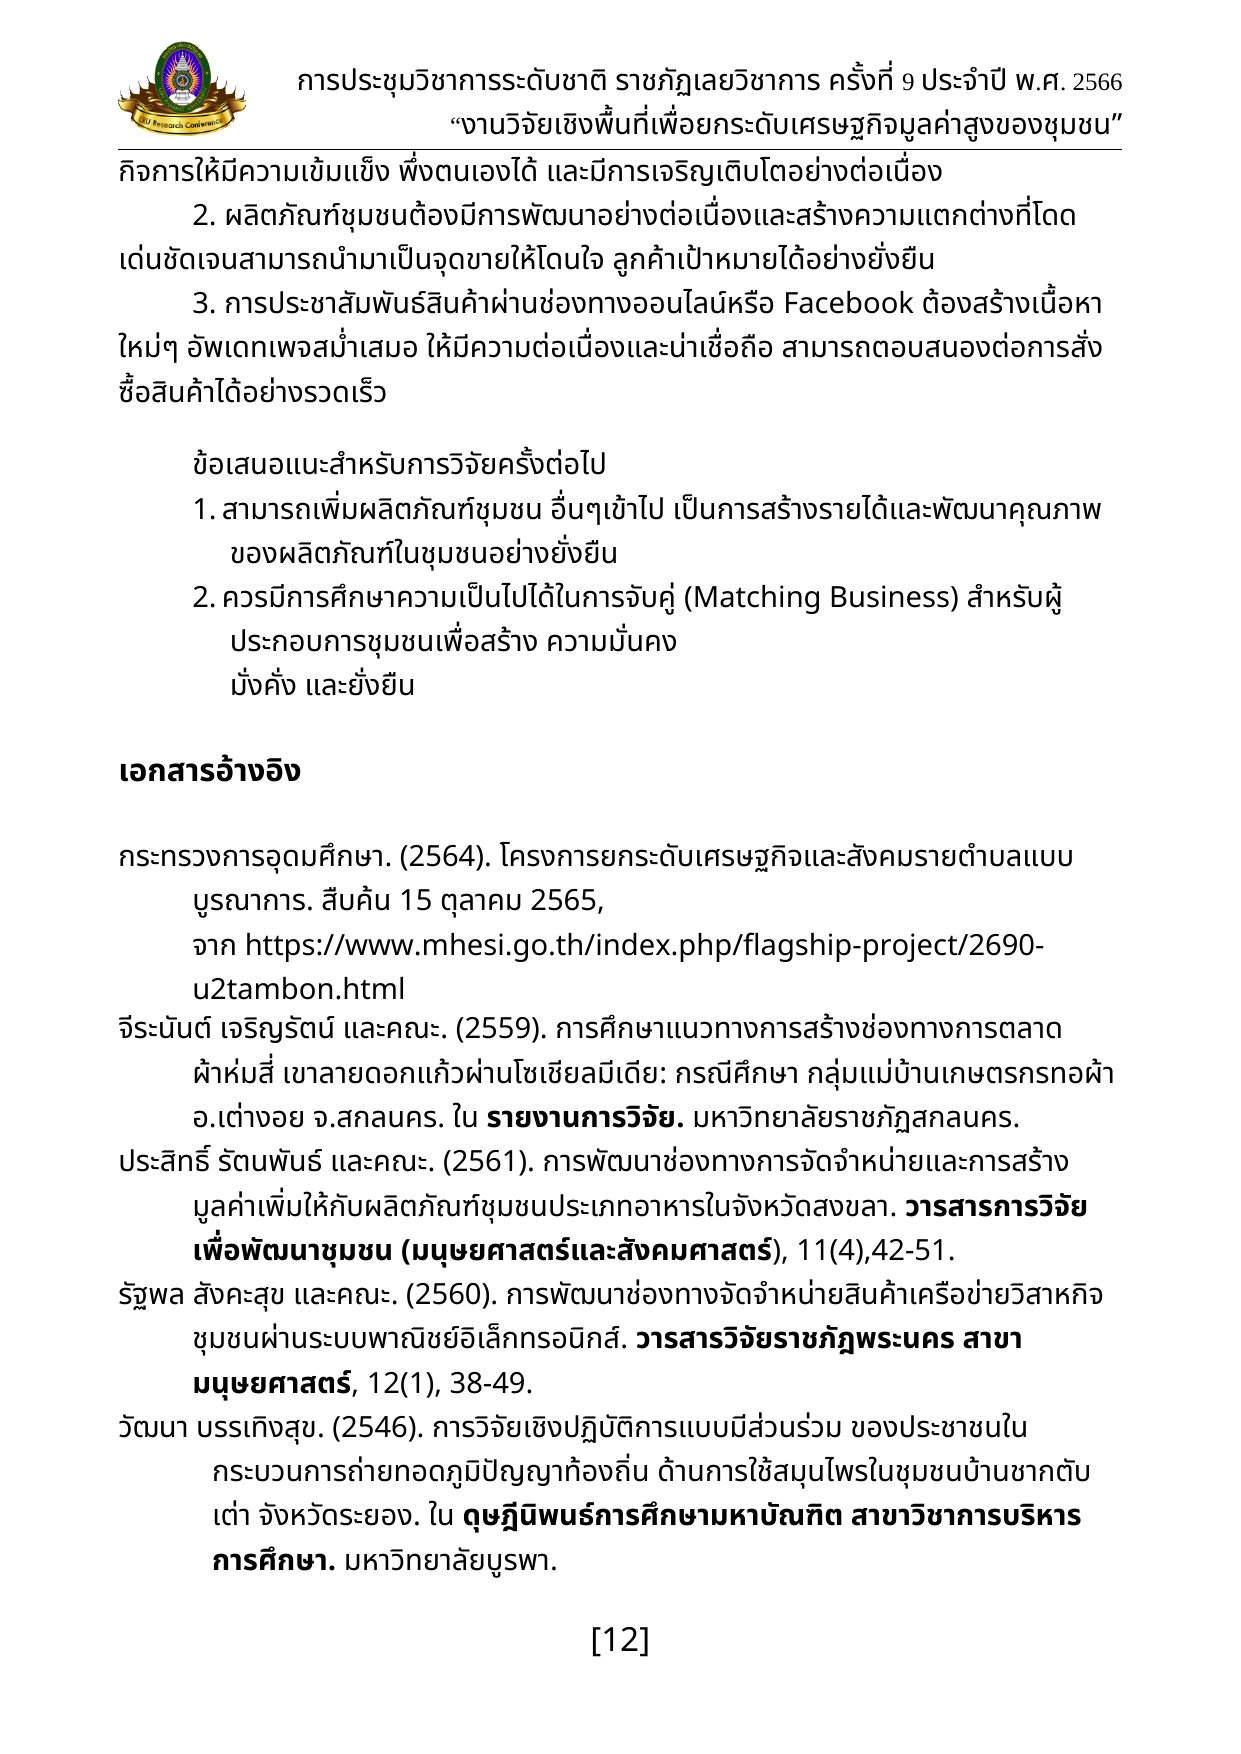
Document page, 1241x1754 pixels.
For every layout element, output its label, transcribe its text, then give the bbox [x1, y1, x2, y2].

text จีระนันต์ เจริญรัตน์ และคณะ. (2559). การศึกษาแนวทางการสร้างช่องทางการตลาดผ้าห่มสี่ เขาลายดอกแก้วผ่านโซเชียลมีเดีย: กรณีศึกษา กลุ่มแม่บ้านเกษตรกรทอผ้า อ.เต่างอย จ.สกลนคร. ใน รายงานการวิจัย. มหาวิทยาลัยราชภัฏสกลนคร. [118, 1008, 1122, 1141]
text 2. ผลิตภัณฑ์ชุมชนต้องมีการพัฒนาอย่างต่อเนื่องและสร้างความแตกต่างที่โดดเด่นชัดเจนสามารถนำมาเป็นจุดขายให้โดนใจ ลูกค้าเป้าหมายได้อย่างยั่งยืน [118, 194, 1122, 283]
text เอกสารอ้างอิง [118, 748, 1122, 796]
text วัฒนา บรรเทิงสุข. (2546). การวิจัยเชิงปฏิบัติการแบบมีส่วนร่วม ของประชาชนใน กระบวนการถ่ายทอดภูมิปัญญาท้องถิ่น ด้านการใช้สมุนไพรในชุมชนบ้านชากตับเต่า จังหวัดระยอง. ใน ดุษฎีนิพนธ์การศึกษามหาบัณฑิต สาขาวิชาการบริหารการศึกษา. มหาวิทยาลัยบูรพา. [118, 1406, 1122, 1583]
text ประสิทธิ์ รัตนพันธ์ และคณะ. (2561). การพัฒนาช่องทางการจัดจำหน่ายและการสร้าง มูลค่าเพิ่มให้กับผลิตภัณฑ์ชุมชนประเภทอาหารในจังหวัดสงขลา. วารสารการวิจัยเพื่อพัฒนาชุมชน (มนุษยศาสตร์และสังคมศาสตร์), 11(4),42-51. [118, 1141, 1122, 1273]
text 3. การประชาสัมพันธ์สินค้าผ่านช่องทางออนไลน์หรือ Facebook ต้องสร้างเนื้อหาใหม่ๆ อัพเดทเพจสม่ำเสมอ ให้มีความต่อเนื่องและน่าเชื่อถือ สามารถตอบสนองต่อการสั่งซื้อสินค้าได้อย่างรวดเร็ว [118, 283, 1122, 415]
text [118, 150, 1122, 194]
list ควรมีการศึกษาความเป็นไปได้ในการจับคู่ (Matching Business) สำหรับผู้ประกอบการชุมชนเพื่อสร้าง ความมั่นคง มั่งคั่ง และยั่งยืน [192, 576, 1122, 709]
list สามารถเพิ่มผลิตภัณฑ์ชุมชน อื่นๆเข้าไป เป็นการสร้างรายได้และพัฒนาคุณภาพของผลิตภัณฑ์ในชุมชนอย่างยั่งยืน [192, 488, 1122, 576]
text รัฐพล สังคะสุข และคณะ. (2560). การพัฒนาช่องทางจัดจำหน่ายสินค้าเครือข่ายวิสาหกิจ ชุมชนผ่านระบบพาณิชย์อิเล็กทรอนิกส์. วารสารวิจัยราชภัฎพระนคร สาขามนุษยศาสตร์, 12(1), 38-49. [118, 1273, 1122, 1406]
text กระทรวงการอุดมศึกษา. (2564). โครงการยกระดับเศรษฐกิจและสังคมรายตำบลแบบบูรณาการ. สืบค้น 15 ตุลาคม 2565, จาก https://www.mhesi.go.th/index.php/flagship-project/2690-u2tambon.html [118, 835, 1122, 1008]
text ข้อเสนอแนะสำหรับการวิจัยครั้งต่อไป [118, 444, 1122, 488]
picture [116, 40, 246, 134]
